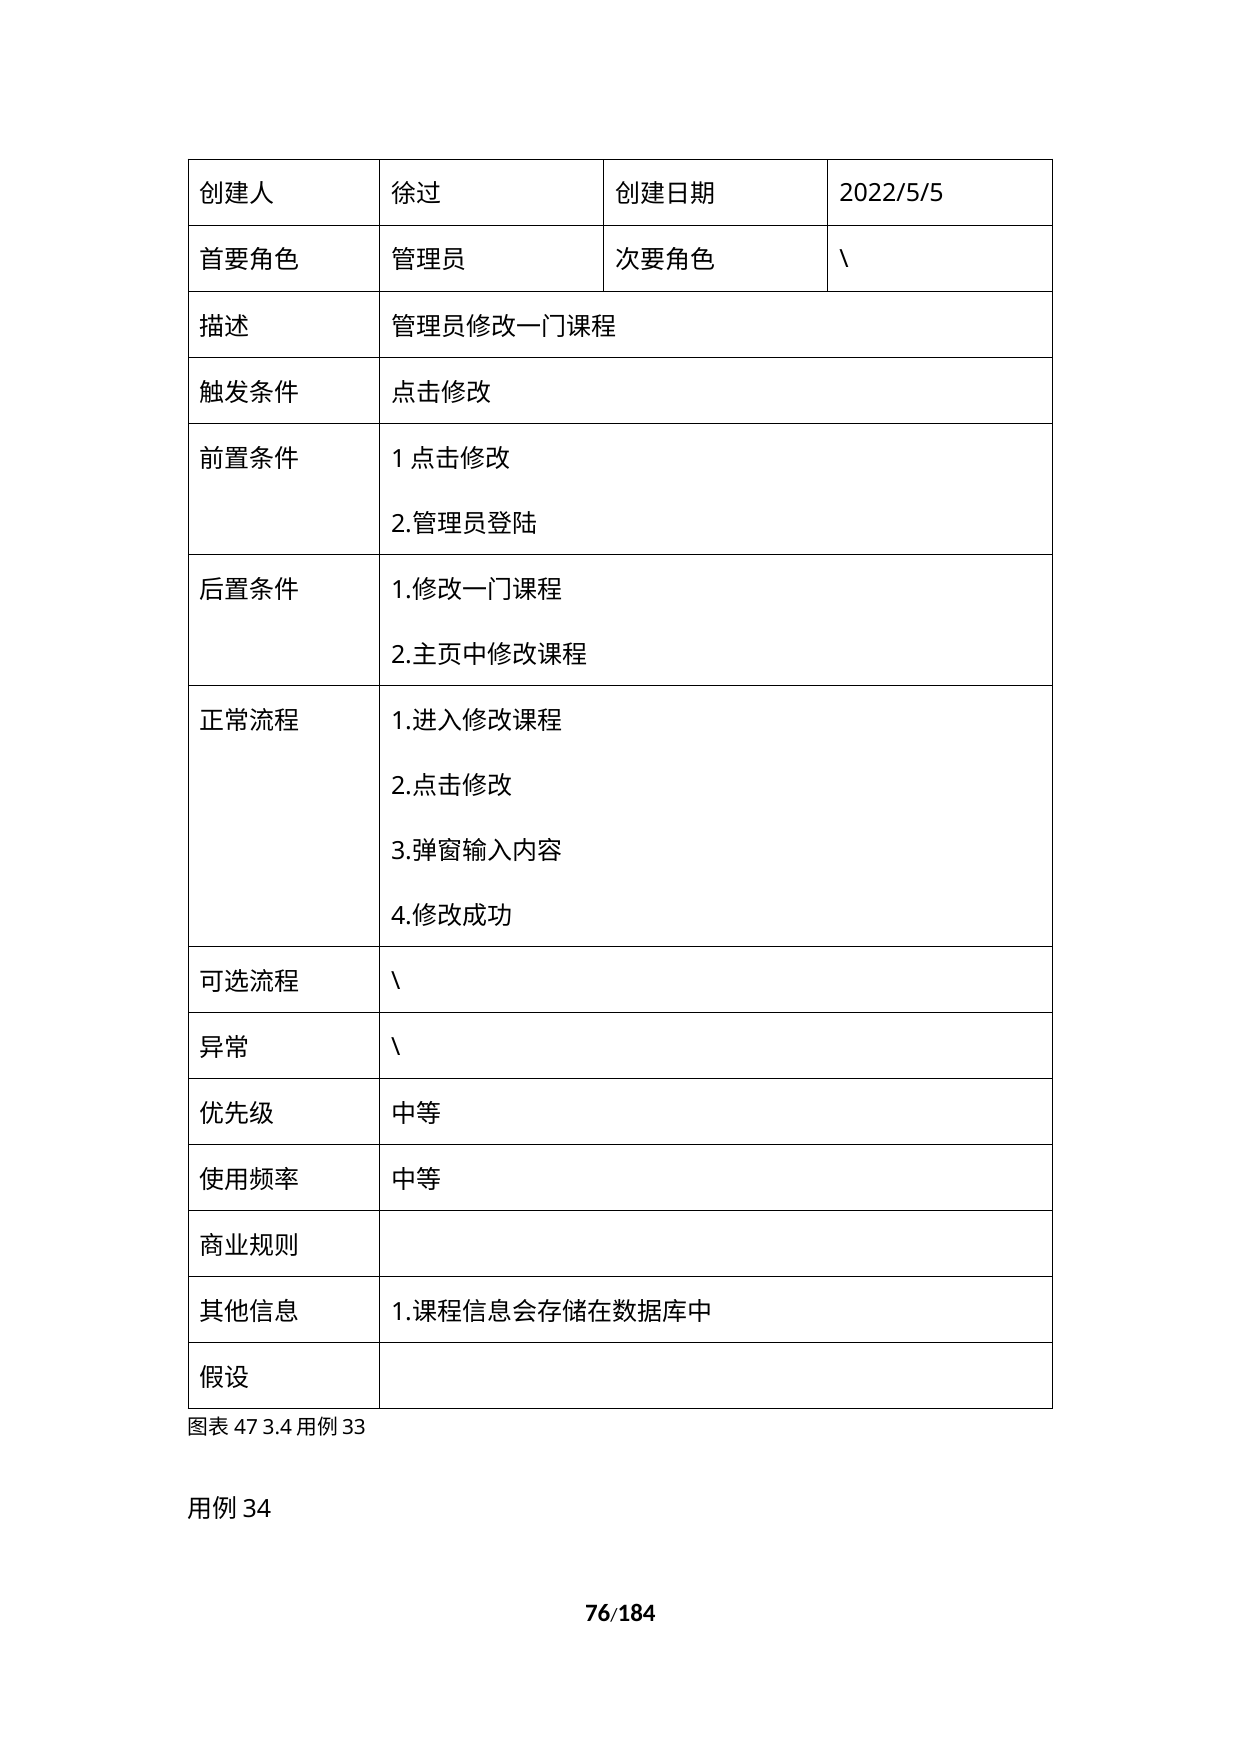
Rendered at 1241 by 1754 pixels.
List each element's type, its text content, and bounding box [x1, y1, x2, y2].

table_cell [380, 1211, 1052, 1276]
table_cell 1.进入修改课程 2.点击修改 3.弹窗输入内容 4.修改成功 [380, 686, 1052, 946]
table_cell 1.课程信息会存储在数据库中 [380, 1277, 1052, 1342]
table_cell 使用频率 [189, 1145, 379, 1210]
table_cell 1.修改一门课程 2.主页中修改课程 [380, 555, 1052, 685]
table_cell 管理员修改一门课程 [380, 292, 1052, 357]
table_cell \ [828, 226, 1052, 291]
table_cell 商业规则 [189, 1211, 379, 1276]
table_cell 创建人 [189, 160, 379, 224]
table_cell 次要角色 [604, 226, 827, 291]
table_cell 中等 [380, 1079, 1052, 1144]
table_cell 创建日期 [604, 160, 827, 224]
table_cell 1点击修改 2.管理员登陆 [380, 424, 1052, 554]
table_cell \ [380, 1013, 1052, 1078]
table_cell 中等 [380, 1145, 1052, 1210]
text 用例34 [187, 1474, 1053, 1539]
table_cell 2022/5/5 [828, 160, 1052, 224]
table_cell 优先级 [189, 1079, 379, 1144]
table_cell [380, 1343, 1052, 1408]
table_cell 正常流程 [189, 686, 379, 946]
table_cell 异常 [189, 1013, 379, 1078]
table_cell 前置条件 [189, 424, 379, 554]
table_cell 徐过 [380, 160, 603, 224]
text 图表 47 3.4用例33 [187, 1409, 1053, 1442]
table_cell 后置条件 [189, 555, 379, 685]
table_cell 假设 [189, 1343, 379, 1408]
table_cell 触发条件 [189, 358, 379, 423]
table_cell 描述 [189, 292, 379, 357]
table_cell 点击修改 [380, 358, 1052, 423]
table_cell 管理员 [380, 226, 603, 291]
table_cell \ [380, 947, 1052, 1012]
table_cell 其他信息 [189, 1277, 379, 1342]
table_cell 可选流程 [189, 947, 379, 1012]
table_cell 首要角色 [189, 226, 379, 291]
